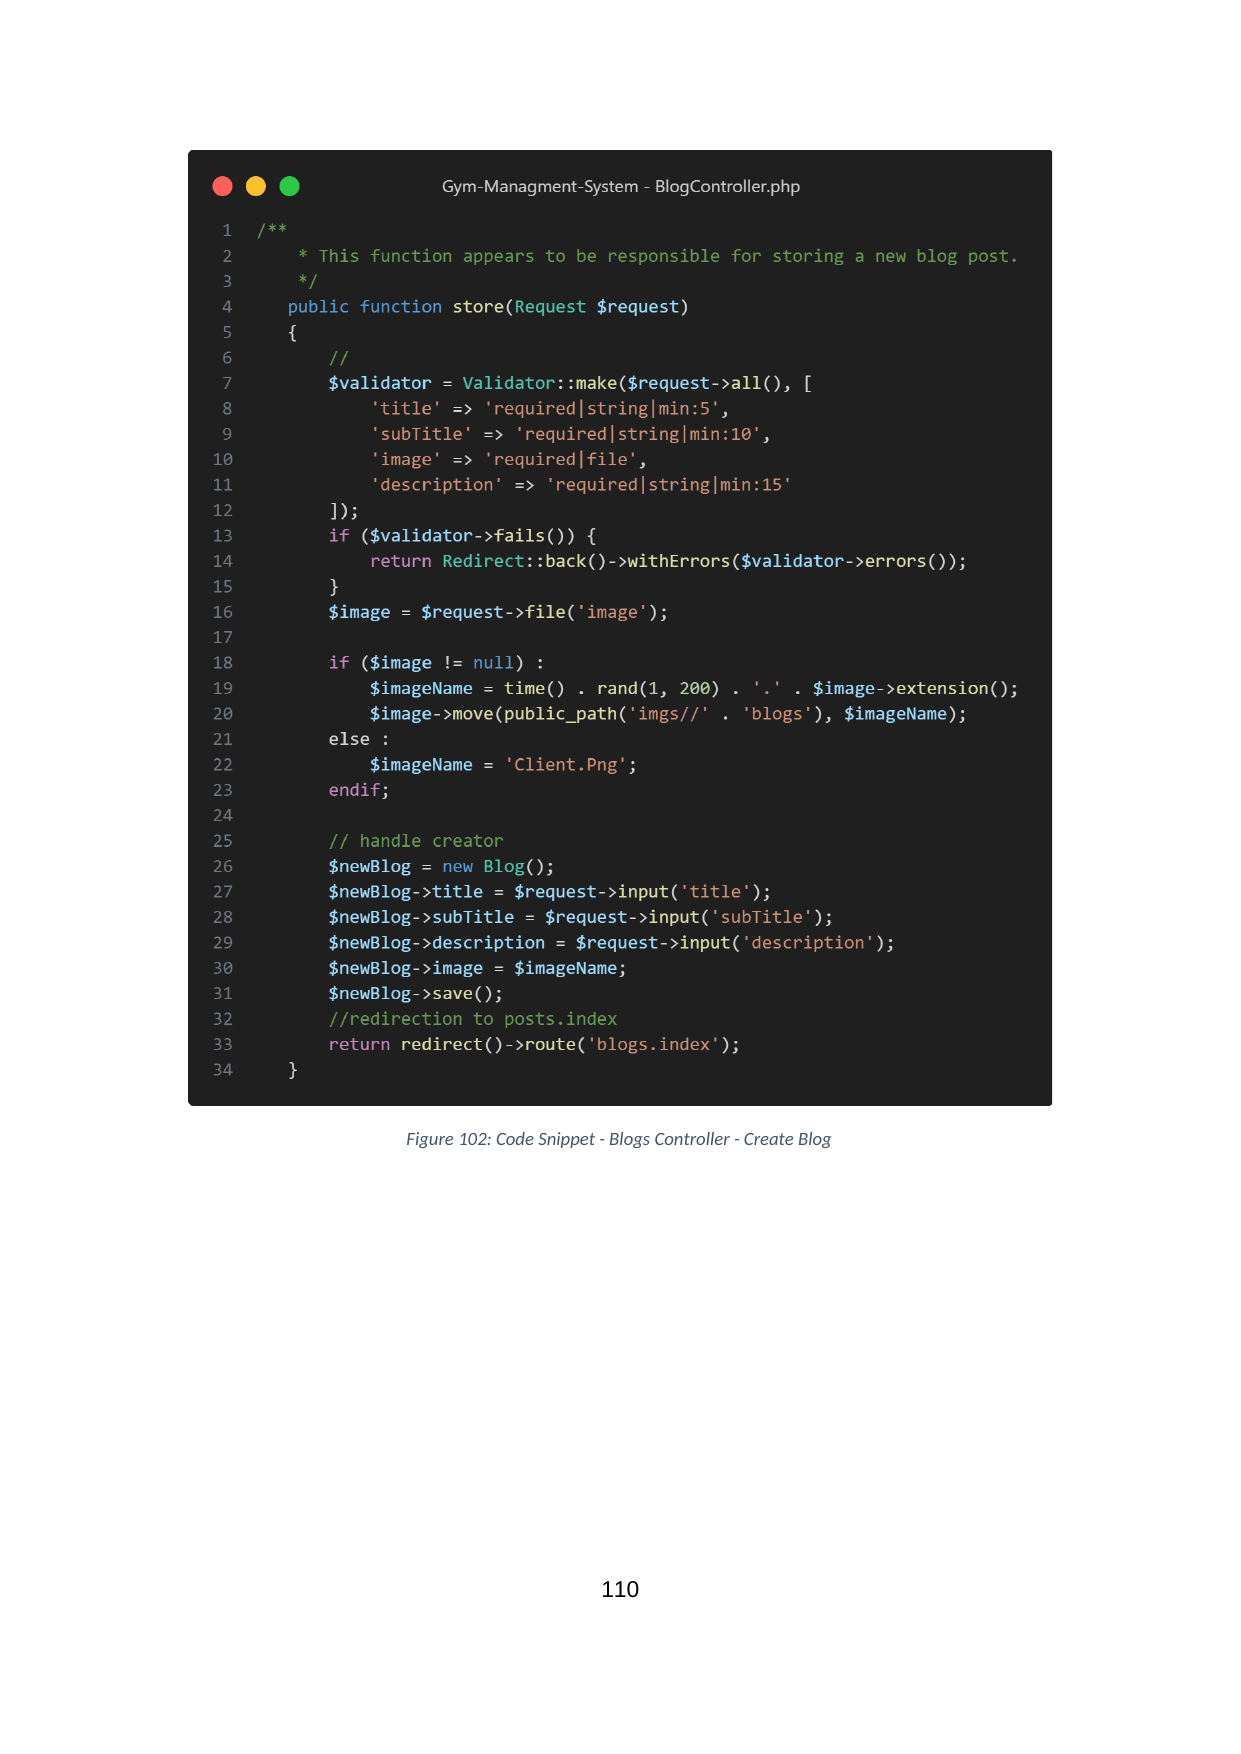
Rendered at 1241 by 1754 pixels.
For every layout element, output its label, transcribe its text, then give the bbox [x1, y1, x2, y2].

picture [188, 150, 1053, 1106]
